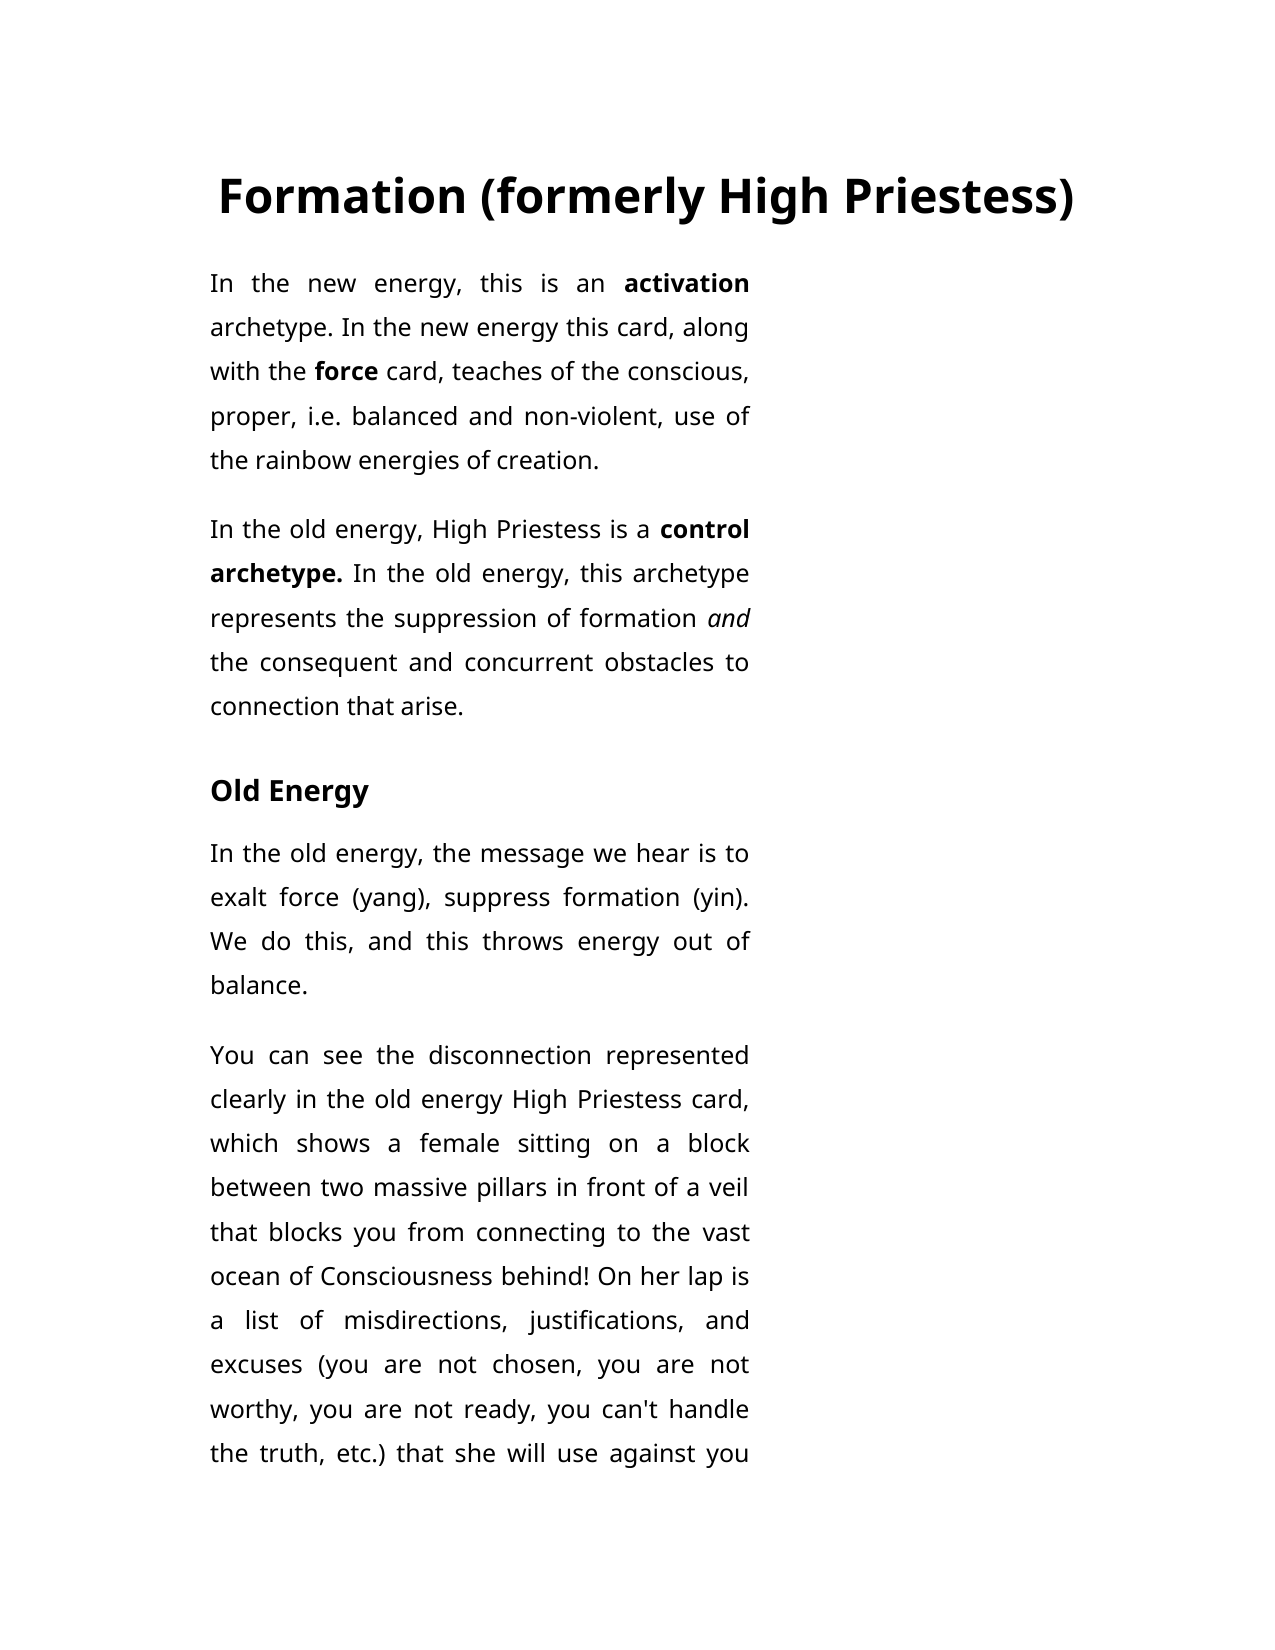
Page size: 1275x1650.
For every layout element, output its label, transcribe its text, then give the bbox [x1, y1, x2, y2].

text In the new energy, this is an activation archetype. In the new energy this card, along with the force card, teaches of the conscious, proper, i.e. balanced and non-violent, use of the rainbow energies of creation. [210, 265, 750, 476]
subtitle Formation (formerly High Priestess) [210, 162, 1082, 228]
text In the old energy, High Priestess is a control archetype. In the old energy, this archetype represents the suppression of formation and the consequent and concurrent obstacles to connection that arise. [210, 512, 750, 723]
subtitle Old Energy [210, 771, 750, 810]
text In the old energy, the message we hear is to exalt force (yang), suppress formation (yin). We do this, and this throws energy out of balance. [210, 835, 750, 1002]
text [210, 1037, 750, 1470]
